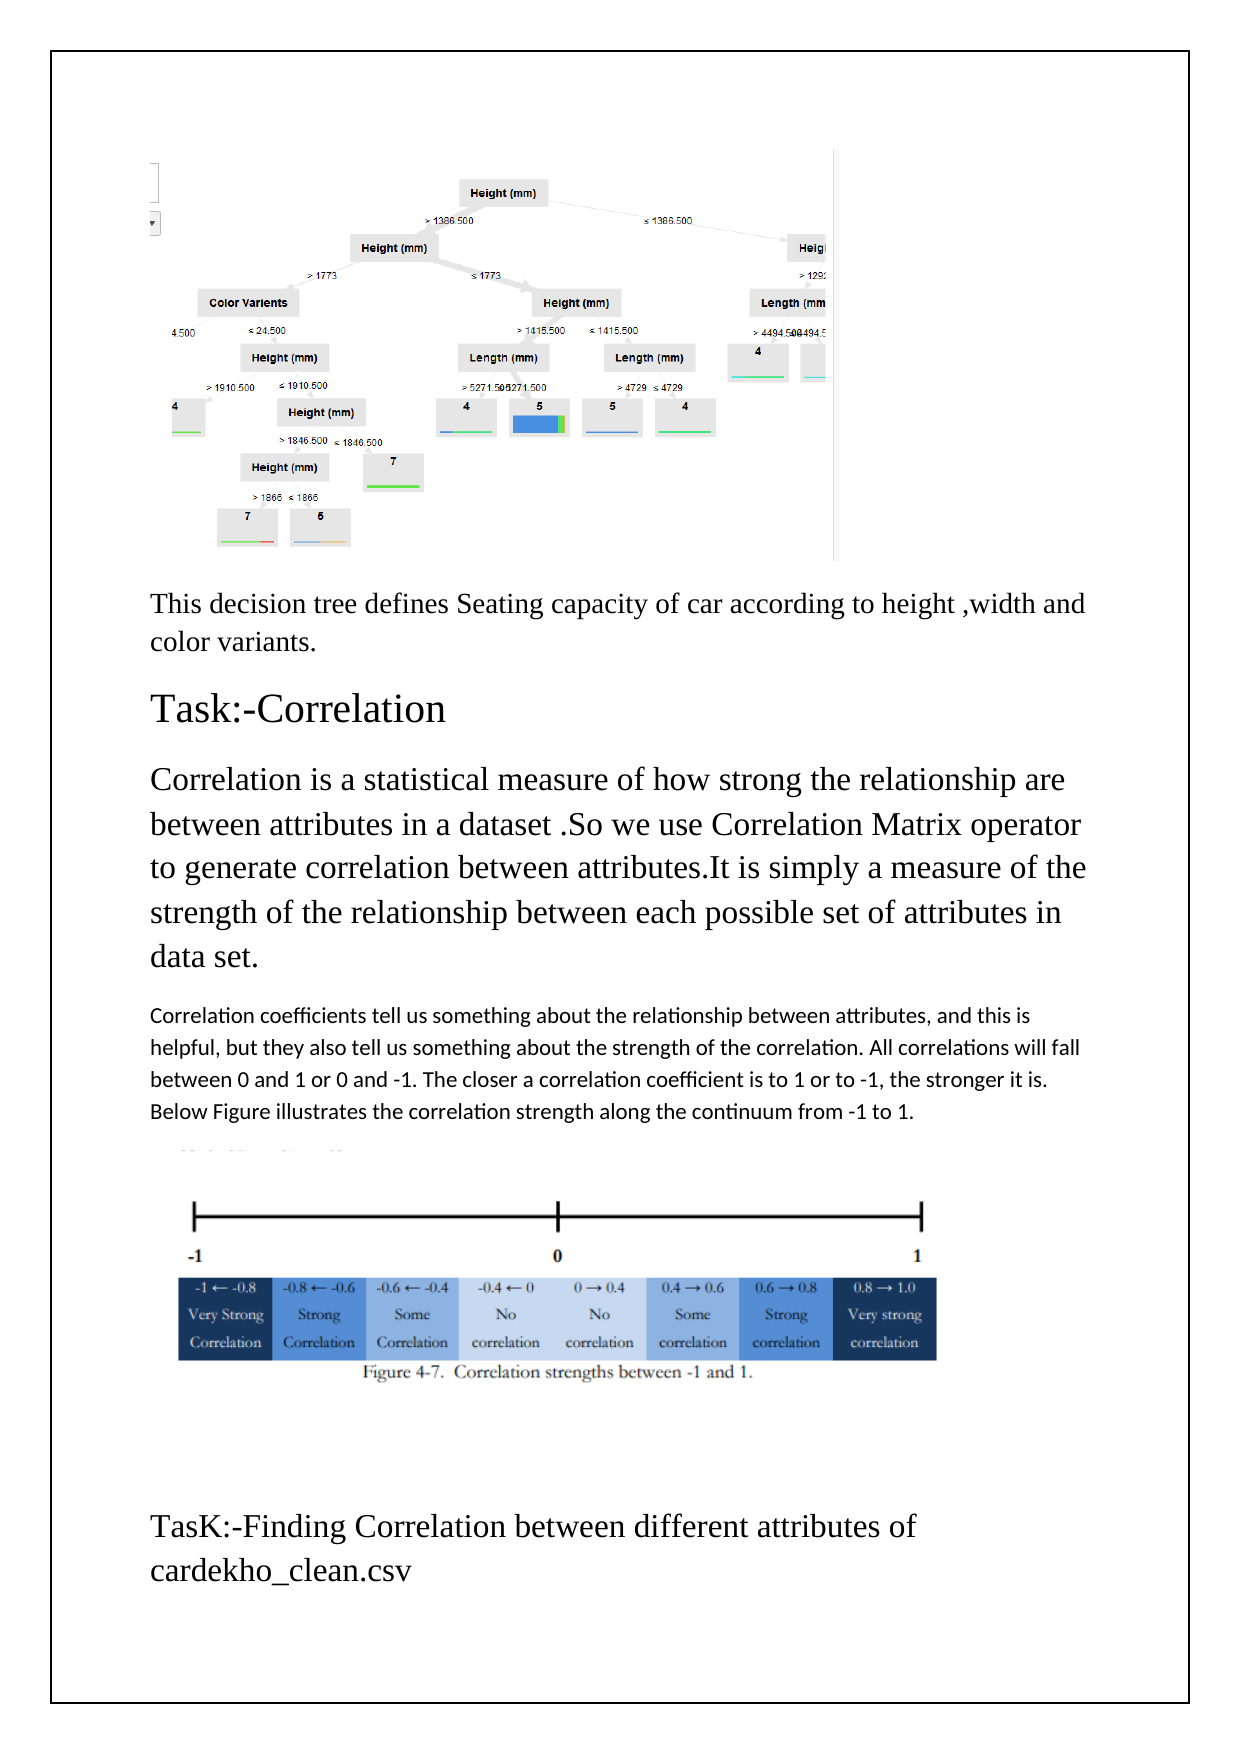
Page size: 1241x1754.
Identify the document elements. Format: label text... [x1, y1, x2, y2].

text Correlation is a statistical measure of how strong the relationship are between attributes in a dataset .So we use Correlation Matrix operator to generate correlation between attributes.It is simply a measure of the strength of the relationship between each possible set of attributes in data set. [150, 760, 1090, 974]
text This decision tree defines Seating capacity of car according to height ,width and color variants. [150, 586, 1090, 658]
text Correlation coefficients tell us something about the relationship between attributes, and this is helpful, but they also tell us something about the strength of the correlation. All correlations will fall between 0 and 1 or 0 and -1. The closer a correlation coefficient is to 1 or to -1, the stronger it is. Below Figure illustrates the correlation strength along the continuum from -1 to 1. [150, 1001, 1090, 1125]
picture [150, 150, 840, 561]
picture [150, 1150, 963, 1427]
text TasK:-Finding Correlation between different attributes of cardekho_clean.csv [150, 1507, 1090, 1589]
text Task:-Correlation [150, 684, 1090, 732]
